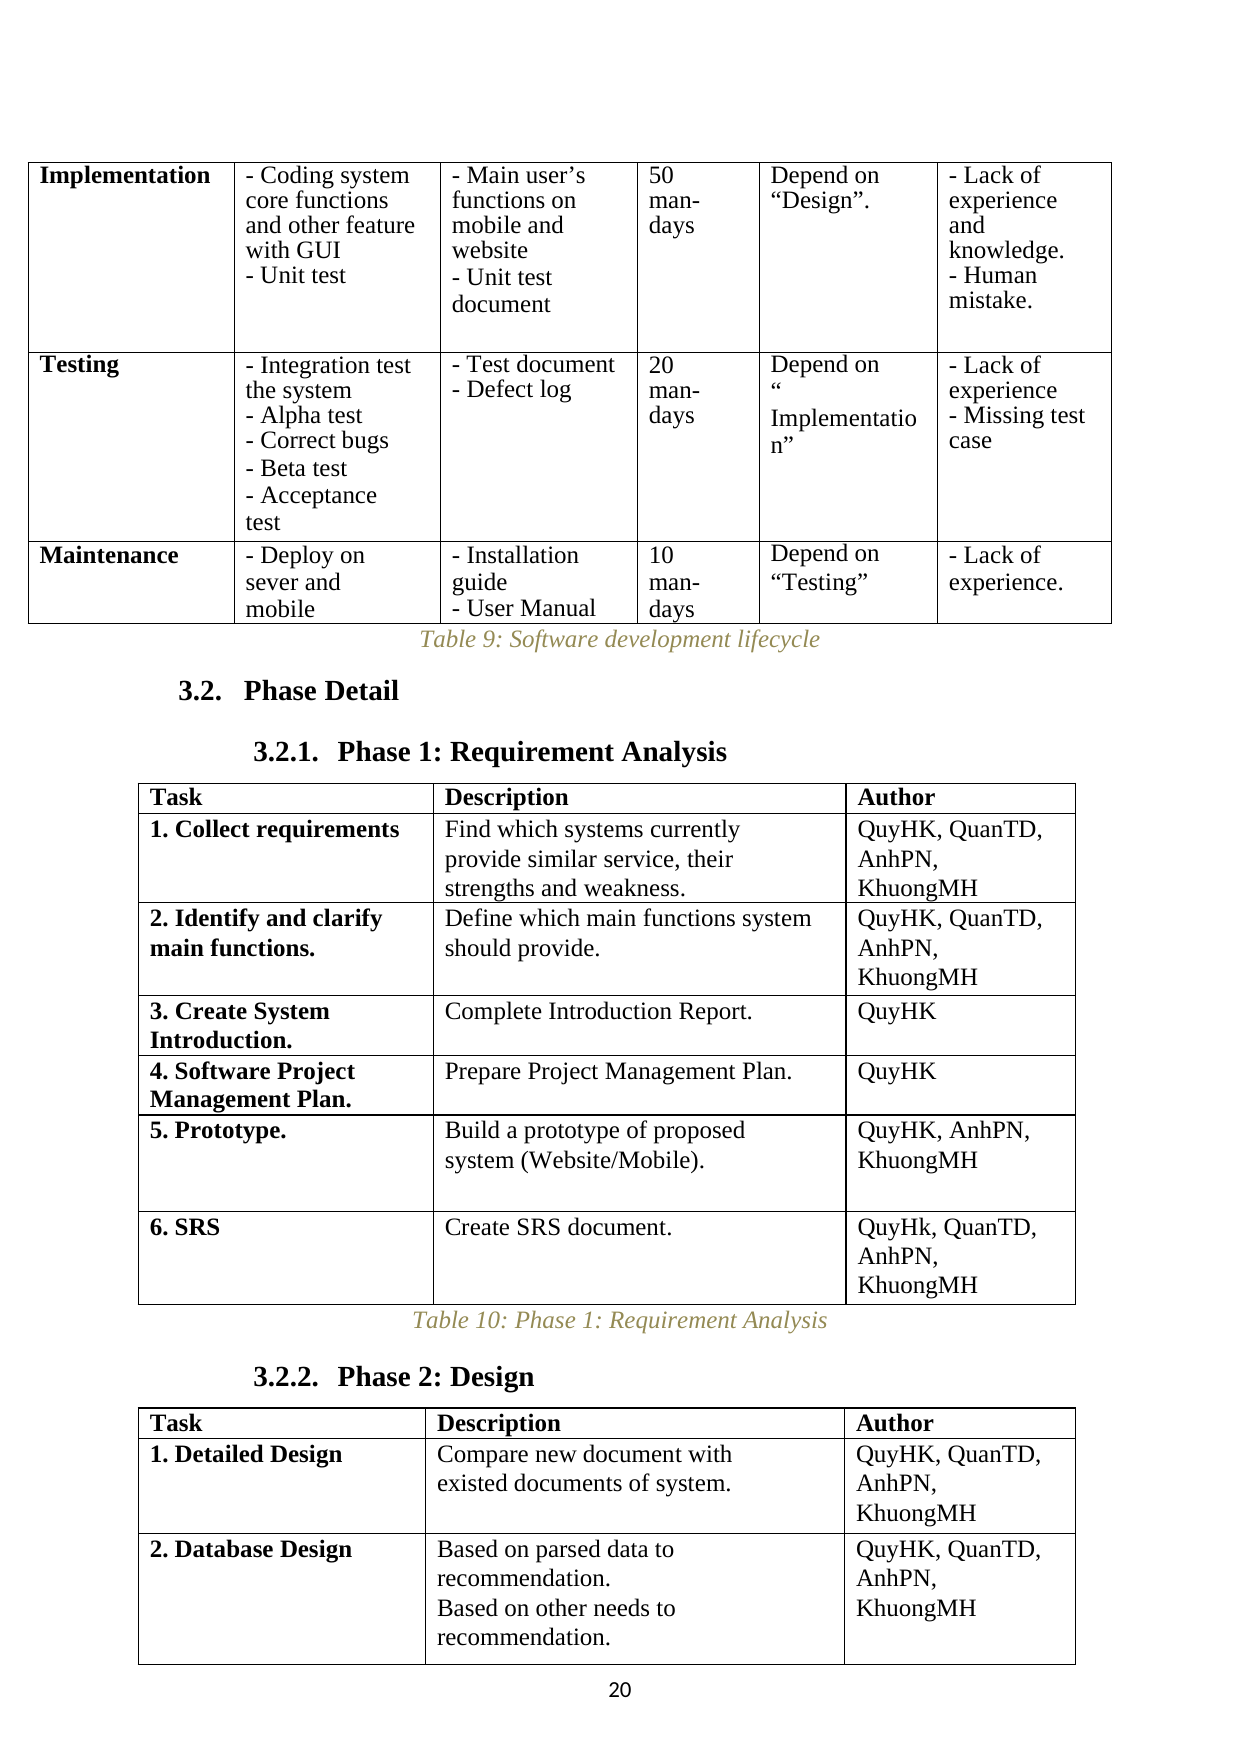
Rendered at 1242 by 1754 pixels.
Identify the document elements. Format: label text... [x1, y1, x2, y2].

table_cell 10 man- days [638, 542, 759, 622]
table_cell Prepare Project Management Plan. [434, 1056, 845, 1114]
table_cell QuyHK, AnhPN, KhuongMH [847, 1116, 1075, 1211]
table_cell Find which systems currently provide similar service, their strengths and weakness. [434, 814, 845, 902]
table_cell - Coding system core functions and other feature with GUI - Unit test [235, 163, 440, 352]
table_cell QuyHK [847, 996, 1075, 1055]
table_cell 2. Identify and clarify main functions. [139, 903, 433, 995]
table_cell QuyHK, QuanTD, AnhPN, KhuongMH [845, 1439, 1075, 1533]
table_cell Define which main functions system should provide. [434, 903, 845, 995]
table_cell 6. SRS [139, 1212, 433, 1304]
table_cell Build a prototype of proposed system (Website/Mobile). [434, 1116, 845, 1211]
table_cell - Test document - Defect log [441, 353, 637, 541]
table_cell Depend on “Testing” [760, 542, 937, 622]
table_cell - Lack of experience and knowledge. - Human mistake. [938, 163, 1111, 352]
table_cell Create SRS document. [434, 1212, 845, 1304]
table_cell QuyHK, QuanTD, AnhPN, KhuongMH [847, 814, 1075, 902]
table_header Task [139, 784, 433, 813]
table_cell - Installation guide - User Manual [441, 542, 637, 622]
table_cell Complete Introduction Report. [434, 996, 845, 1055]
table_cell Depend on “Design”. [760, 163, 937, 352]
table_cell 1. Collect requirements [139, 814, 433, 902]
table_cell 5. Prototype. [139, 1116, 433, 1211]
table_cell Maintenance [29, 542, 234, 622]
table_header Author [845, 1409, 1075, 1438]
text Table 9: Software development lifecycle [94, 624, 1146, 652]
table_cell 20 man- days [638, 353, 759, 541]
table_cell - Deploy on sever and mobile [235, 542, 440, 622]
table_header Description [426, 1409, 844, 1438]
table_cell 4. Software Project Management Plan. [139, 1056, 433, 1114]
table_cell 2. Database Design [139, 1534, 425, 1664]
table_header Task [139, 1409, 425, 1438]
table_cell QuyHK, QuanTD, AnhPN, KhuongMH [847, 903, 1075, 995]
table_header Description [434, 784, 845, 813]
text Table 10: Phase 1: Requirement Analysis [94, 1305, 1146, 1334]
table_cell 3. Create System Introduction. [139, 996, 433, 1055]
subtitle Phase 2: Design [253, 1359, 1146, 1393]
table_cell Depend on “Implementation” [760, 353, 937, 541]
table_cell Implementation [29, 163, 234, 352]
table_cell Testing [29, 353, 234, 541]
table_cell Compare new document with existed documents of system. [426, 1439, 844, 1533]
table_cell QuyHK [847, 1056, 1075, 1114]
subtitle Phase Detail [169, 673, 1146, 707]
table_cell - Main user’s functions on mobile and website - Unit test document [441, 163, 637, 352]
table_cell QuyHK, QuanTD, AnhPN, KhuongMH [845, 1534, 1075, 1664]
table_cell - Lack of experience. [938, 542, 1111, 622]
table_cell QuyHk, QuanTD, AnhPN, KhuongMH [847, 1212, 1075, 1304]
table_cell - Lack of experience - Missing test case [938, 353, 1111, 541]
subtitle Phase 1: Requirement Analysis [253, 734, 1146, 768]
table_cell 50 man- days [638, 163, 759, 352]
table_cell 1. Detailed Design [139, 1439, 425, 1533]
table_cell - Integration test the system - Alpha test - Correct bugs - Beta test - Acceptance test [235, 353, 440, 541]
table_header Author [847, 784, 1075, 813]
table_cell Based on parsed data to recommendation. Based on other needs to recommendation. [426, 1534, 844, 1664]
